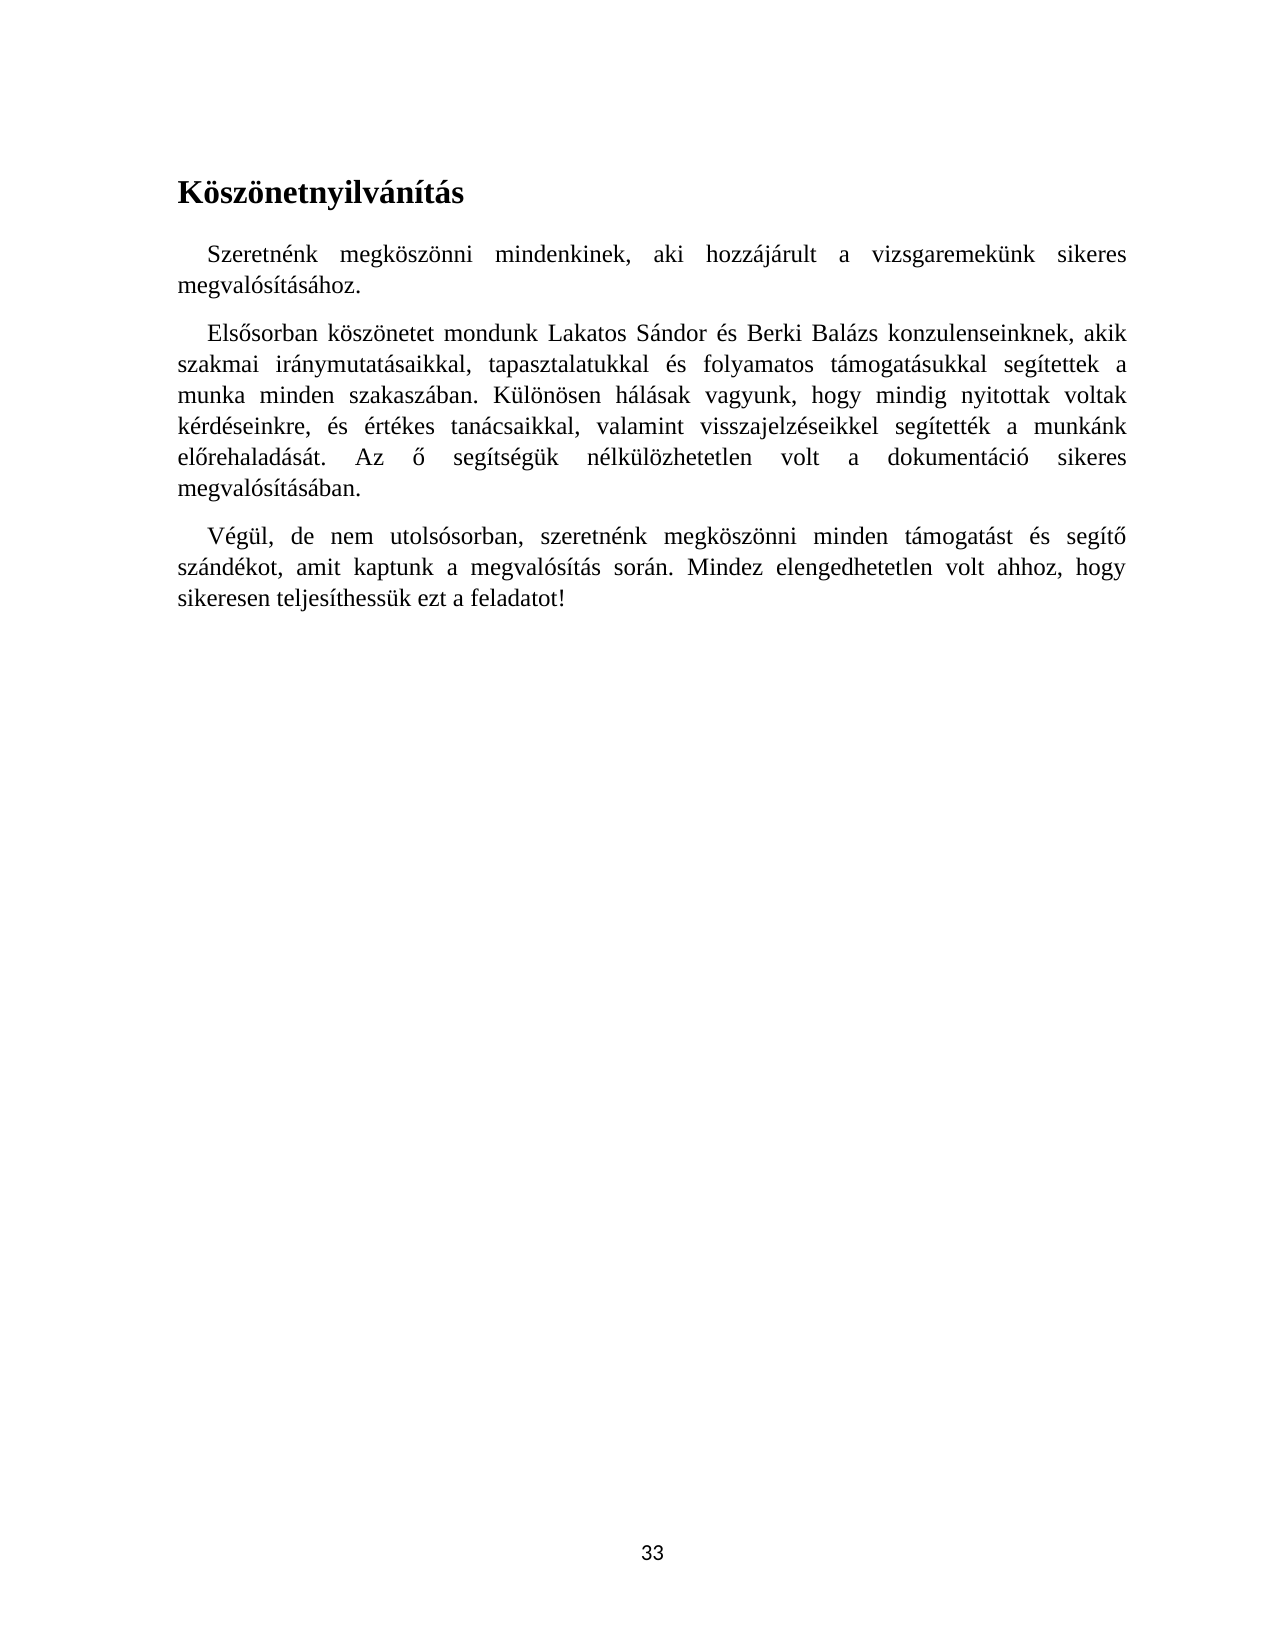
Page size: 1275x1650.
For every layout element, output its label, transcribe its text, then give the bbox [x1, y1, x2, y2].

text Elsősorban köszönetet mondunk Lakatos Sándor és Berki Balázs konzulenseinknek, akik szakmai iránymutatásaikkal, tapasztalatukkal és folyamatos támogatásukkal segítettek a munka minden szakaszában. Különösen hálásak vagyunk, hogy mindig nyitottak voltak kérdéseinkre, és értékes tanácsaikkal, valamint visszajelzéseikkel segítették a munkánk előrehaladását. Az ő segítségük nélkülözhetetlen volt a dokumentáció sikeres megvalósításában. [177, 318, 1127, 502]
text Szeretnénk megköszönni mindenkinek, aki hozzájárult a vizsgaremekünk sikeres megvalósításához. [177, 239, 1127, 299]
subtitle Köszönetnyilvánítás [177, 173, 1127, 211]
text Végül, de nem utolsósorban, szeretnénk megköszönni minden támogatást és segítő szándékot, amit kaptunk a megvalósítás során. Mindez elengedhetetlen volt ahhoz, hogy sikeresen teljesíthessük ezt a feladatot! [177, 521, 1127, 612]
